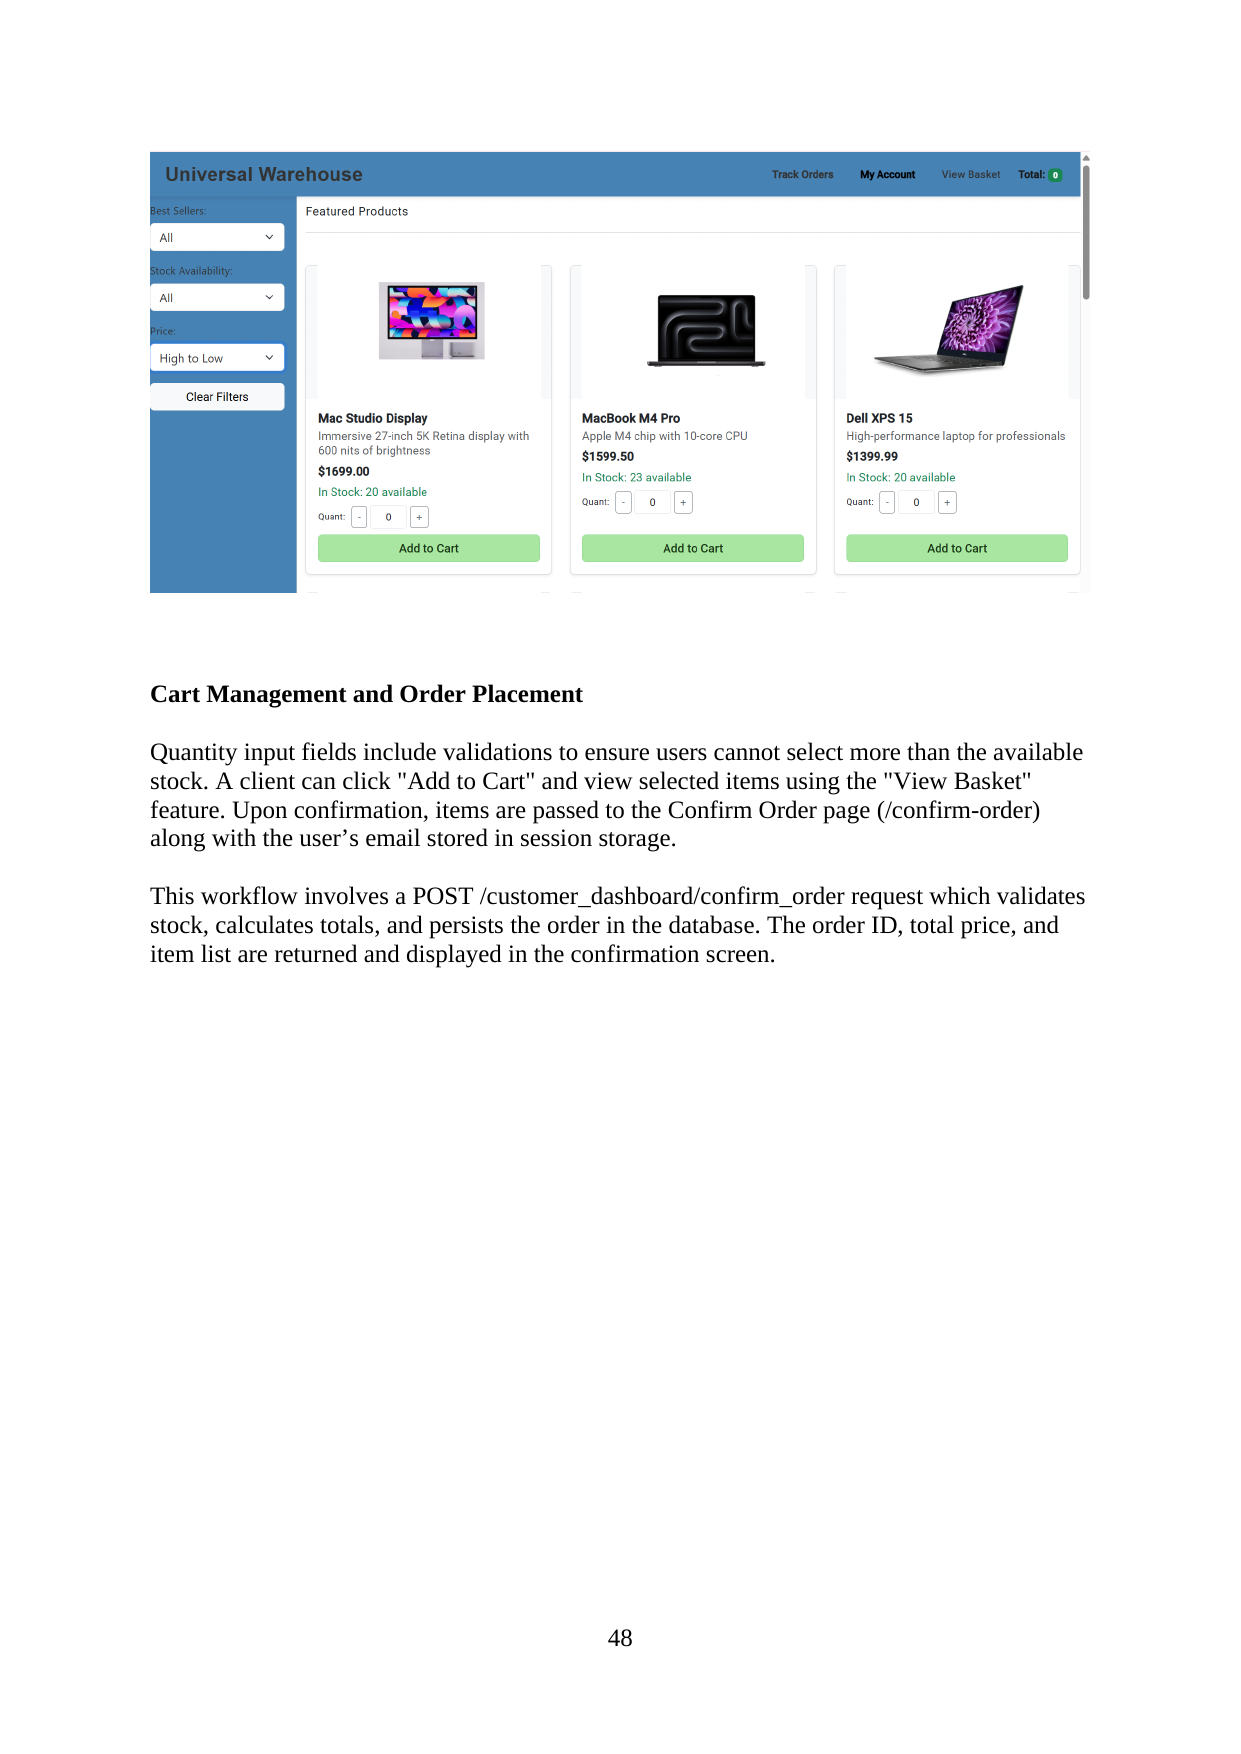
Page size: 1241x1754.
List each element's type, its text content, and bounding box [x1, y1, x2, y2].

picture [150, 150, 1091, 593]
text Cart Management and Order Placement [150, 679, 1090, 708]
text This workflow involves a POST /customer_dashboard/confirm_order request which validates stock, calculates totals, and persists the order in the database. The order ID, total price, and item list are returned and displayed in the confirmation screen. [150, 881, 1090, 968]
text Quantity input fields include validations to ensure users cannot select more than the available stock. A client can click "Add to Cart" and view selected items using the "View Basket" feature. Upon confirmation, items are passed to the Confirm Order page (/confirm-order) along with the user’s email stored in session storage. [150, 737, 1090, 852]
